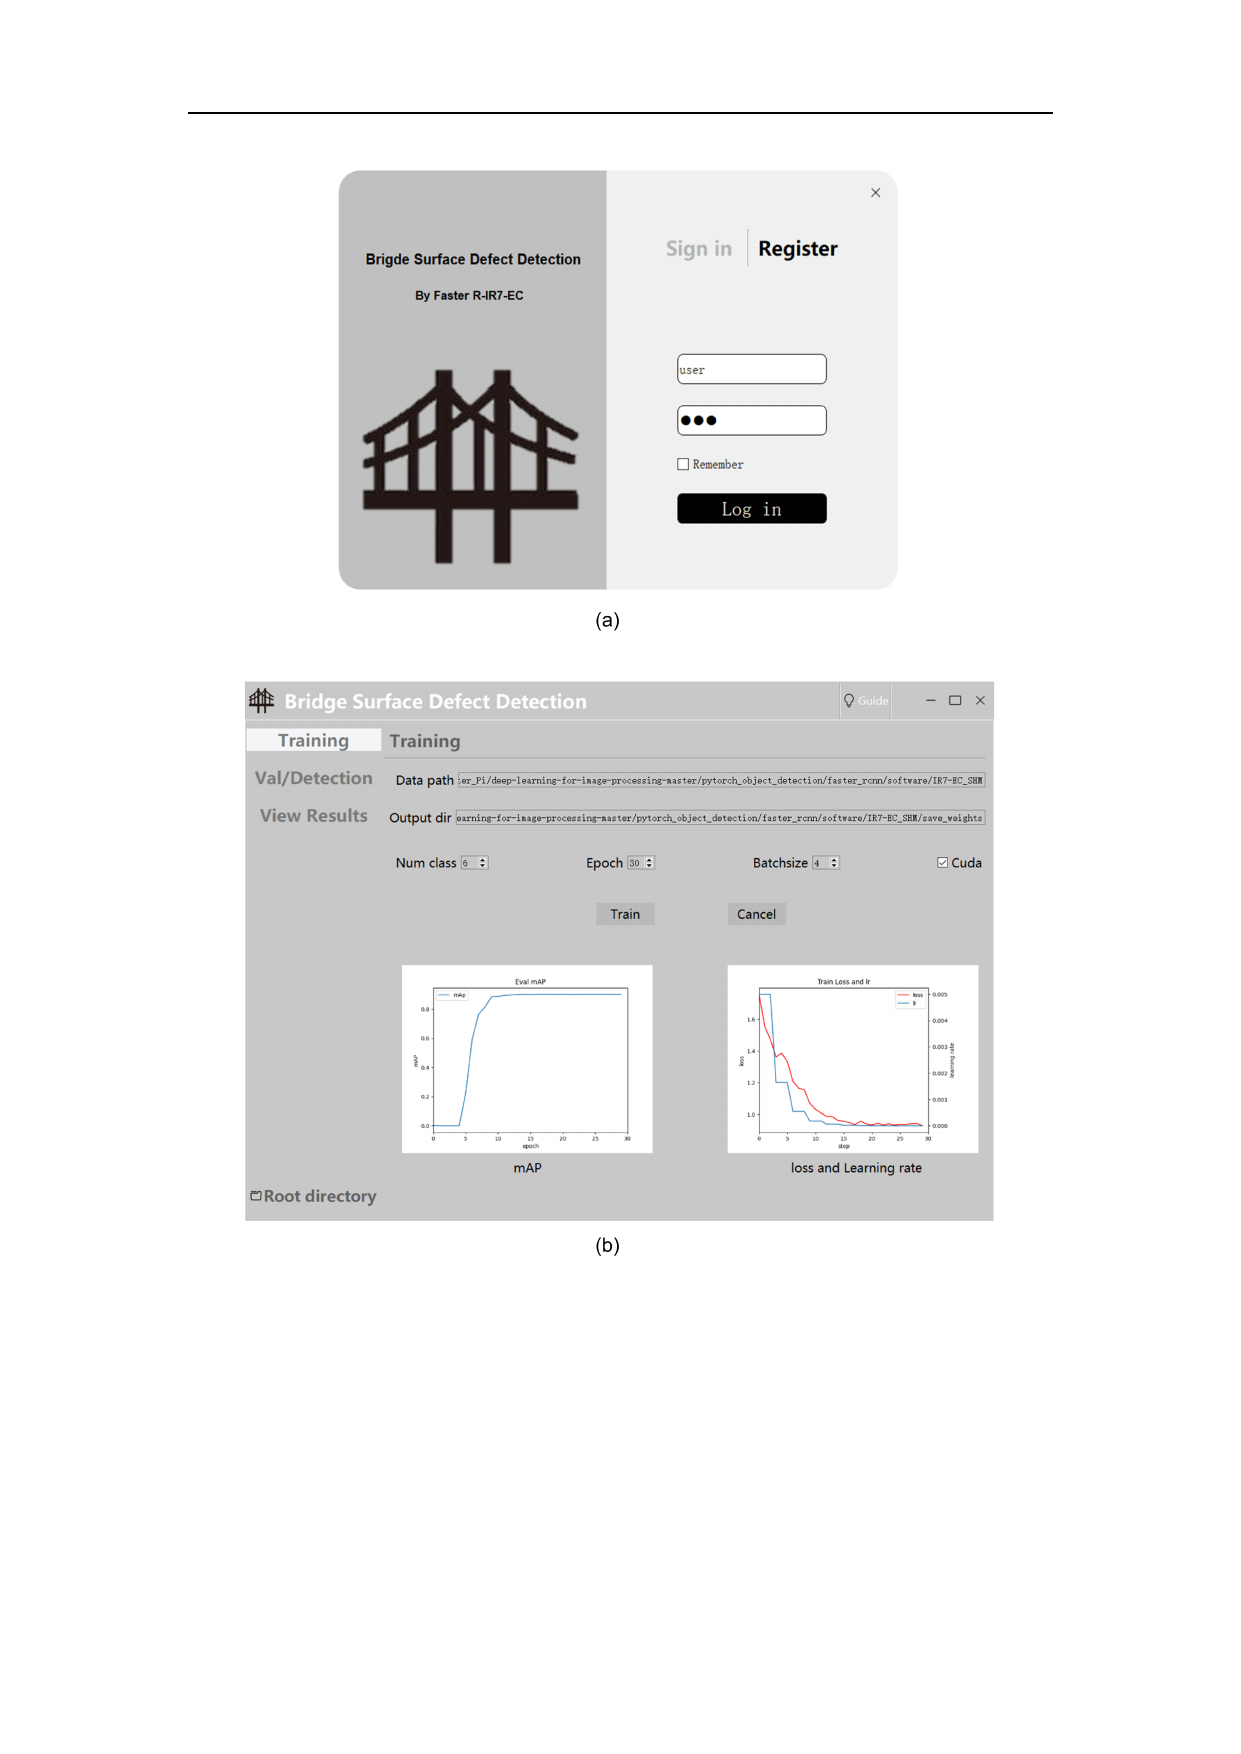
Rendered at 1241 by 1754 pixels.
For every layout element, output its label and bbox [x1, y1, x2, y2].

picture [244, 163, 996, 1291]
